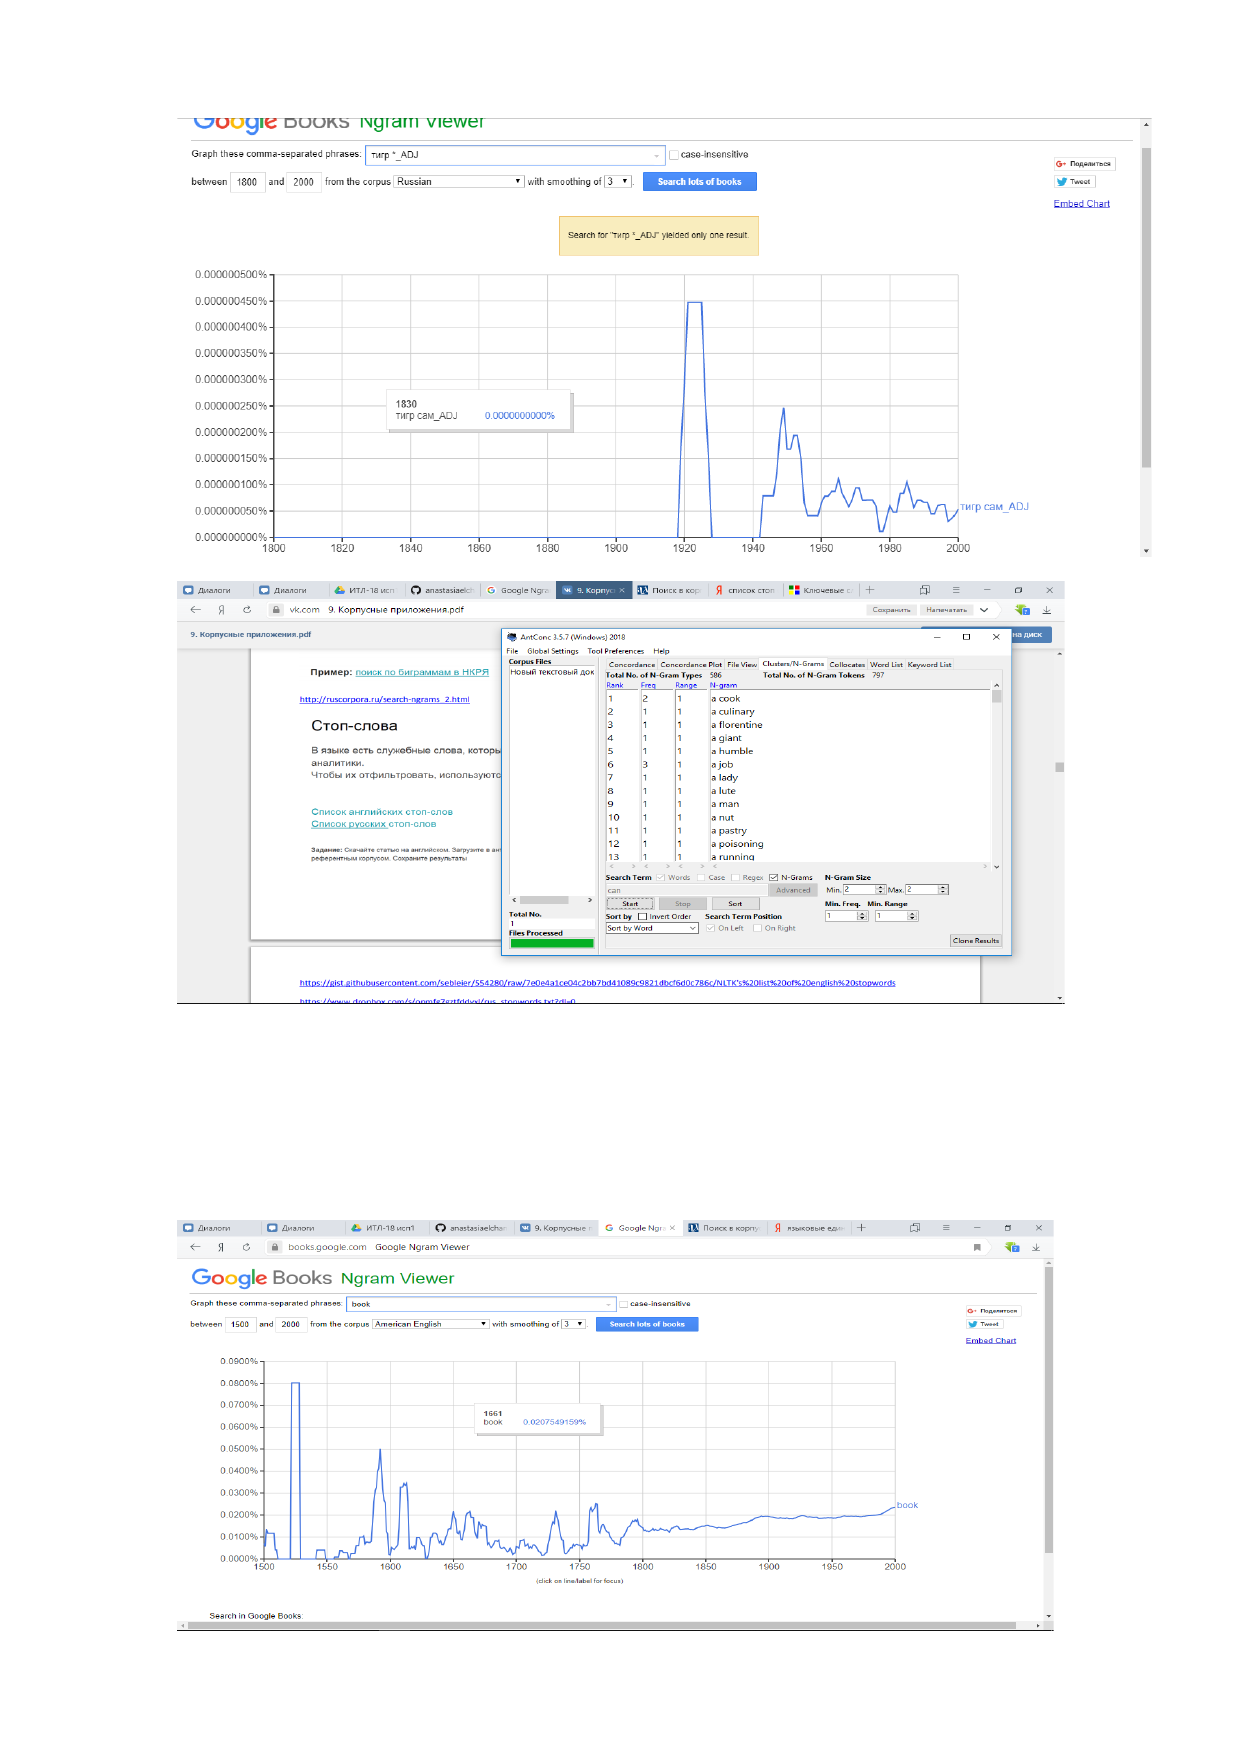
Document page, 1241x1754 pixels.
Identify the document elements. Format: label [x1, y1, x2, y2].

picture [177, 1220, 1054, 1631]
picture [177, 581, 1065, 1004]
picture [177, 118, 1152, 557]
